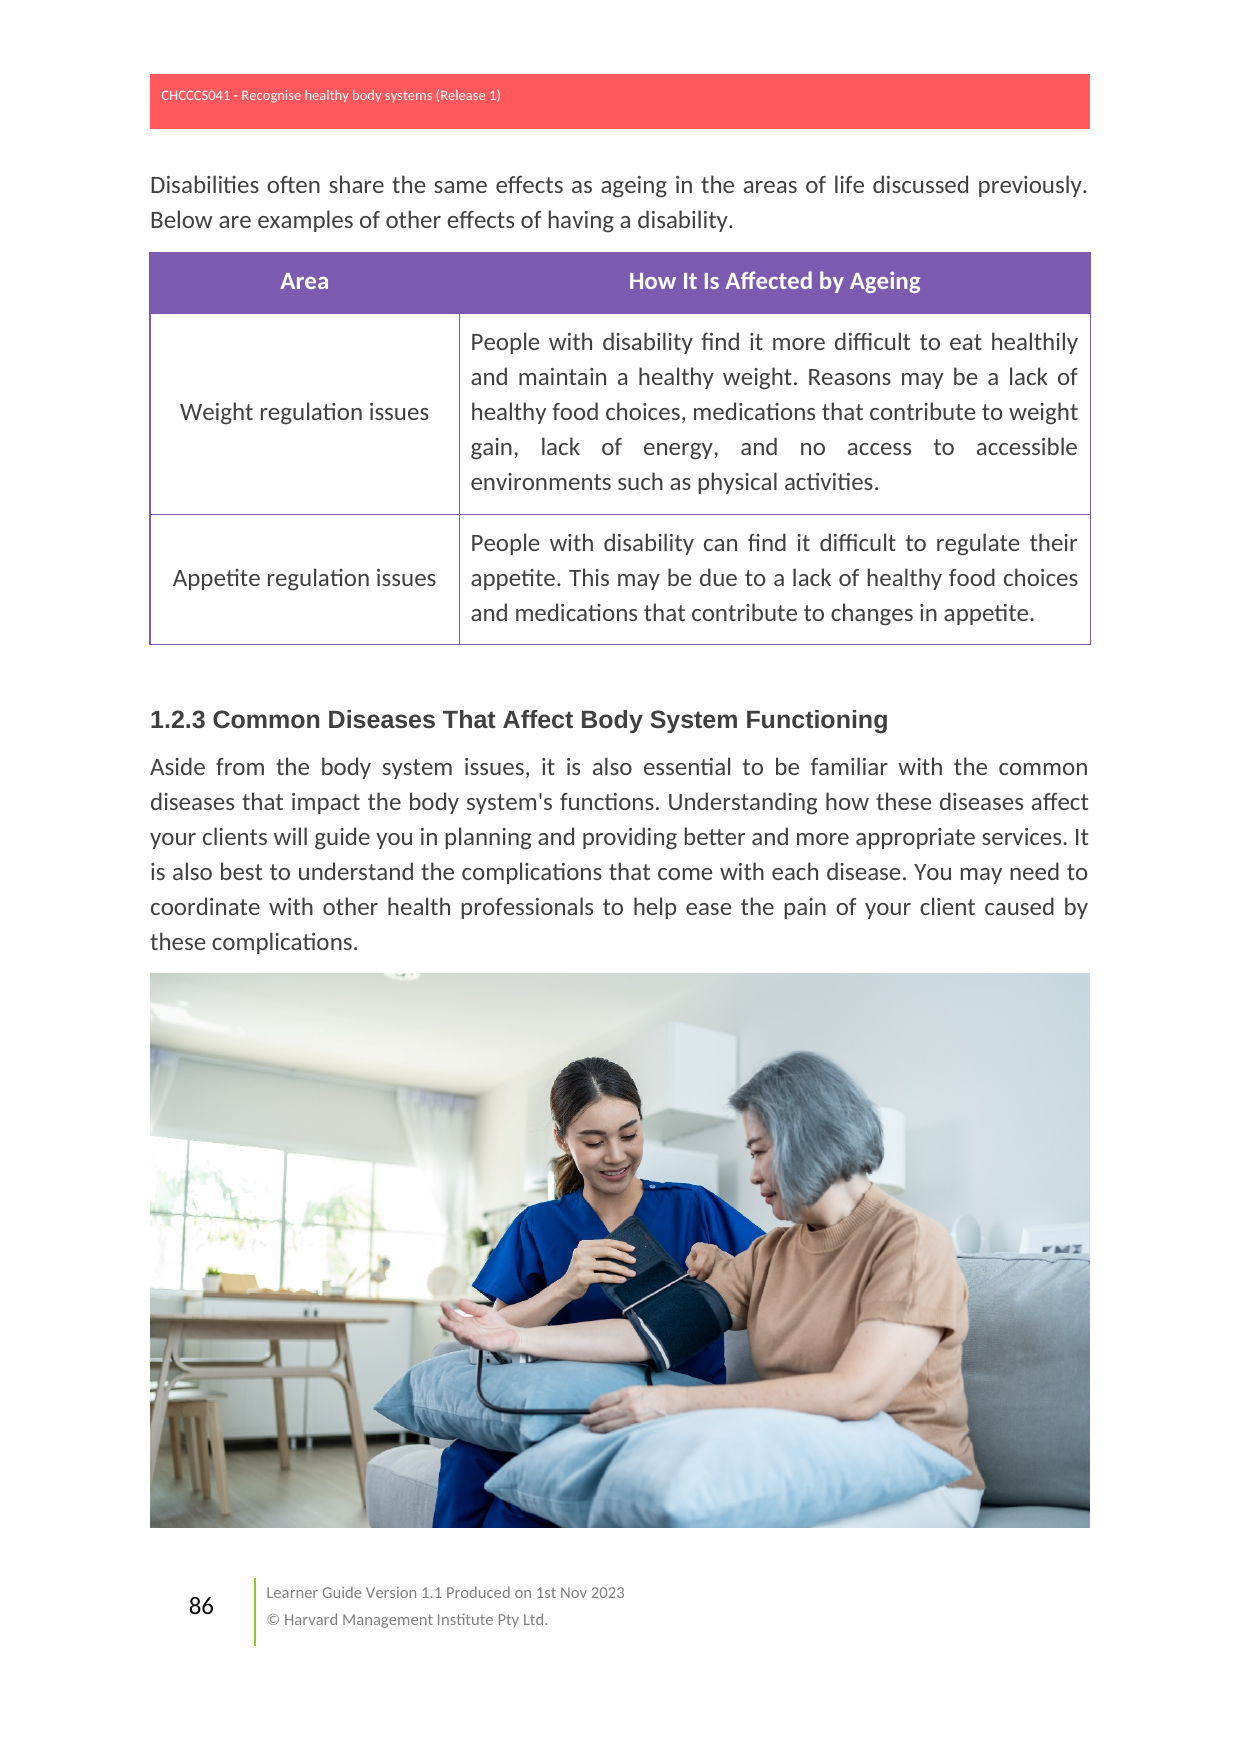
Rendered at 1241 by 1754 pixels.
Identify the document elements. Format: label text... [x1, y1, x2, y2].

subtitle 1.2.3 Common Diseases That Affect Body System Functioning [150, 705, 1090, 734]
picture [150, 973, 1090, 1528]
text Aside from the body system issues, it is also essential to be familiar with the common diseases that impact the body system's functions. Understanding how these diseases affect your clients will guide you in planning and providing better and more appropriate services. It is also best to understand the complications that come with each disease. You may need to coordinate with other health professionals to help ease the pain of your client caused by these complications. [150, 751, 1090, 956]
table_header How It Is Affected by Ageing [460, 253, 1090, 313]
text Disabilities often share the same effects as ageing in the areas of life discussed previously. Below are examples of other effects of having a disability. [150, 169, 1090, 235]
table_cell Weight regulation issues [151, 314, 459, 513]
table_cell People with disability find it more difficult to eat healthily and maintain a healthy weight. Reasons may be a lack of healthy food choices, medications that contribute to weight gain, lack of energy, and no access to accessible environments such as physical activities. [460, 314, 1090, 513]
table_cell People with disability can find it difficult to regulate their appetite. This may be due to a lack of healthy food choices and medications that contribute to changes in appetite. [460, 515, 1090, 644]
table_header Area [151, 253, 459, 313]
table_cell Appetite regulation issues [151, 515, 459, 644]
